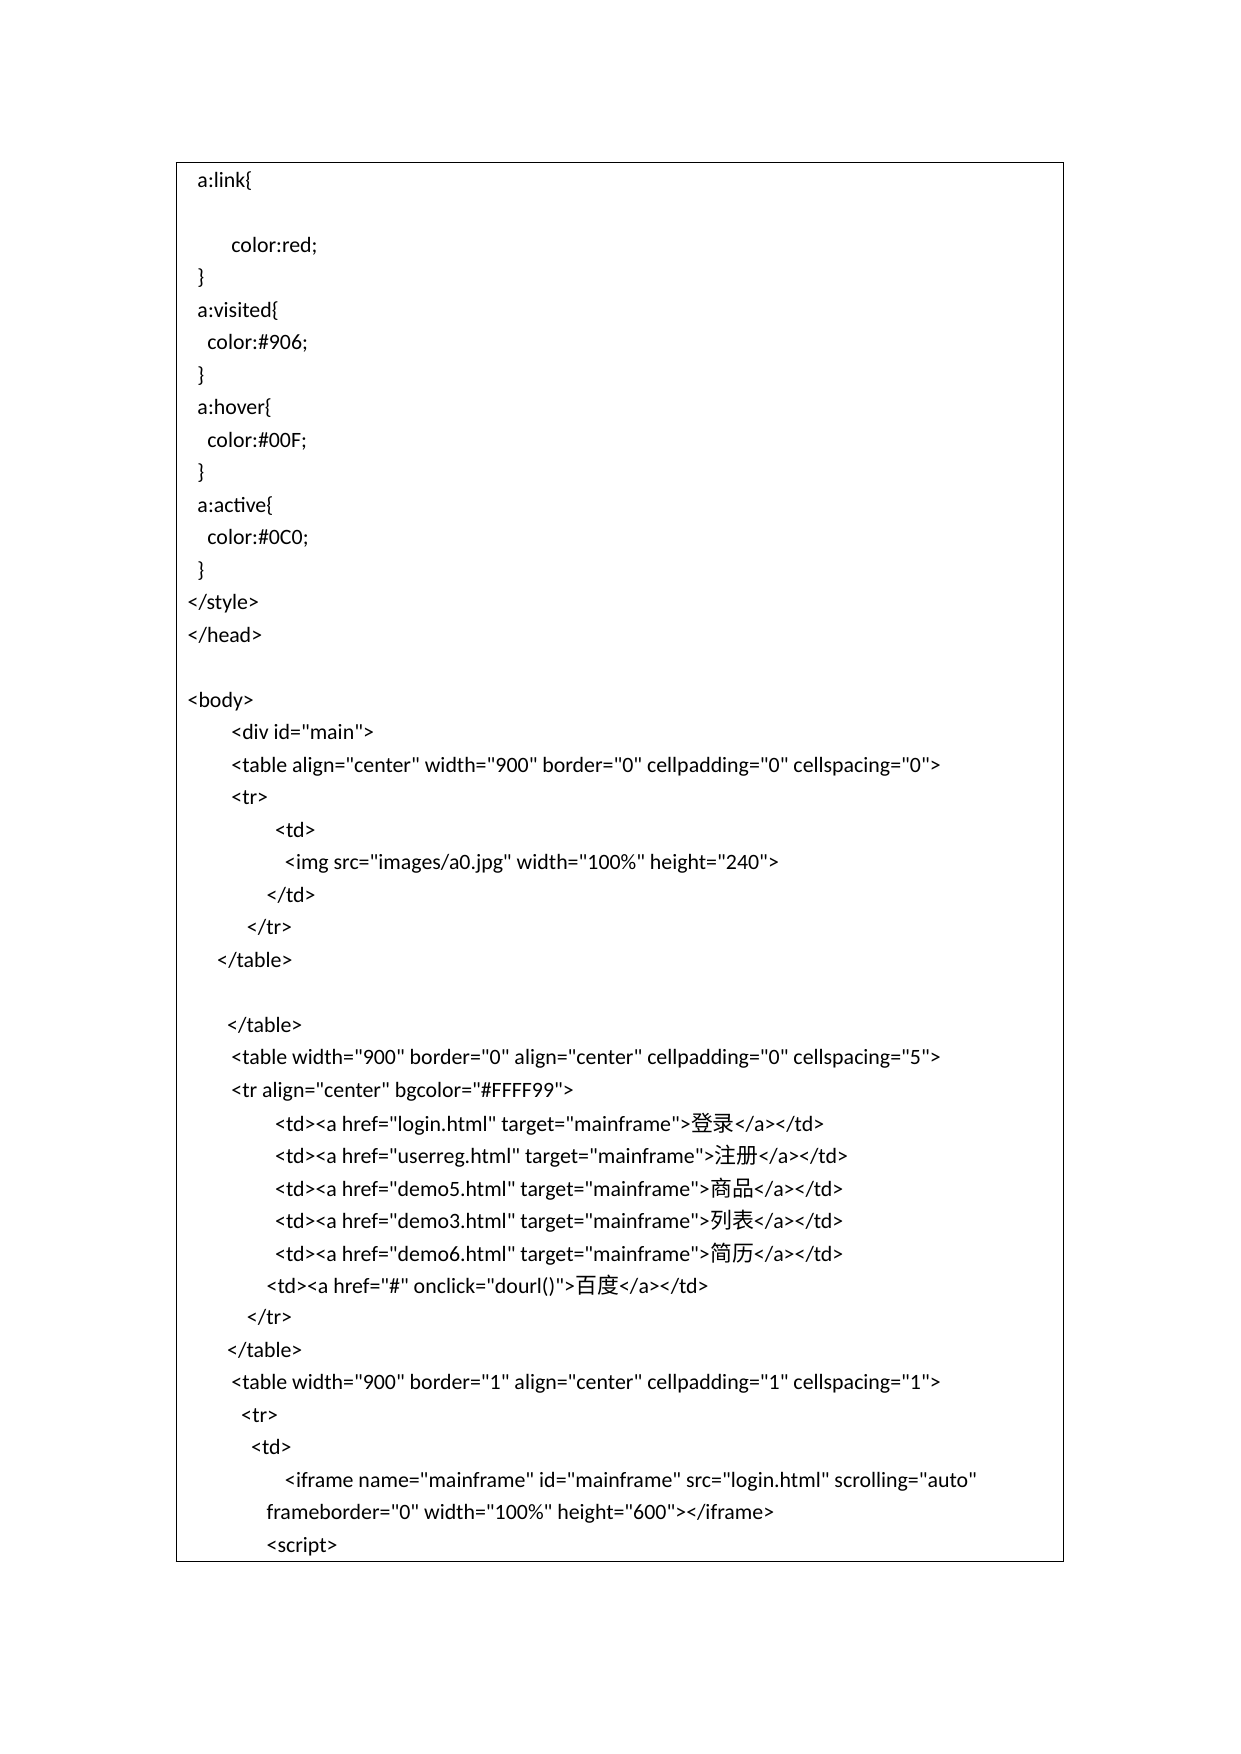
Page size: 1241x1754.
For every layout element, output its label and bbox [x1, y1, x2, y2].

table_header [177, 163, 1063, 1561]
